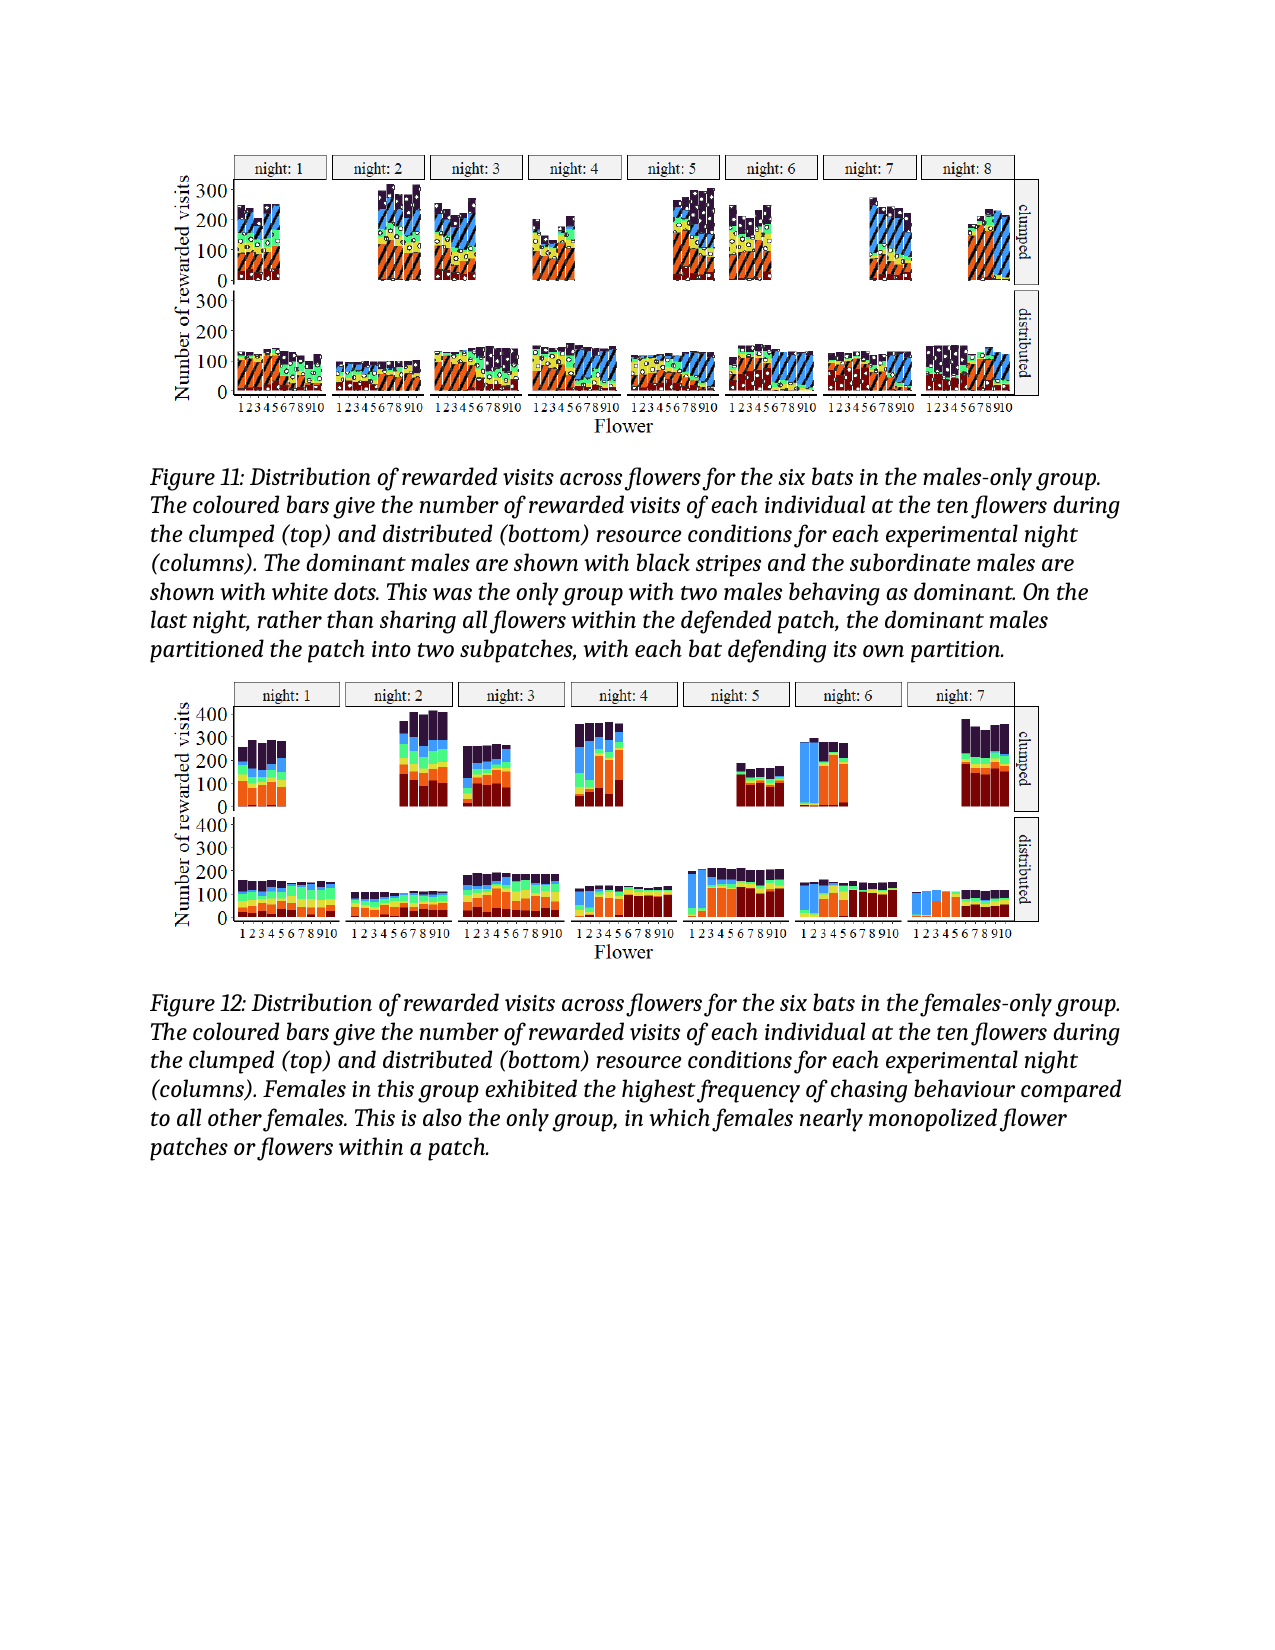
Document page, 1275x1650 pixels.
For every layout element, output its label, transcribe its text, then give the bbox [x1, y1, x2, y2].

text Figure 12: Distribution of rewarded visits across flowers for the six bats in the females-only group. The coloured bars give the number of rewarded visits of each individual at the ten flowers during the clumped (top) and distributed (bottom) resource conditions for each experimental night (columns). Females in this group exhibited the highest frequency of chasing behaviour compared to all other females. This is also the only group, in which females nearly monopolized flower patches or flowers within a patch. [150, 989, 1125, 1161]
picture [168, 150, 1044, 442]
picture [168, 676, 1044, 968]
text Figure 11: Distribution of rewarded visits across flowers for the six bats in the males-only group. The coloured bars give the number of rewarded visits of each individual at the ten flowers during the clumped (top) and distributed (bottom) resource conditions for each experimental night (columns). The dominant males are shown with black stripes and the subordinate males are shown with white dots. This was the only group with two males behaving as dominant. On the last night, rather than sharing all flowers within the defended patch, the dominant males partitioned the patch into two subpatches, with each bat defending its own partition. [150, 462, 1125, 664]
